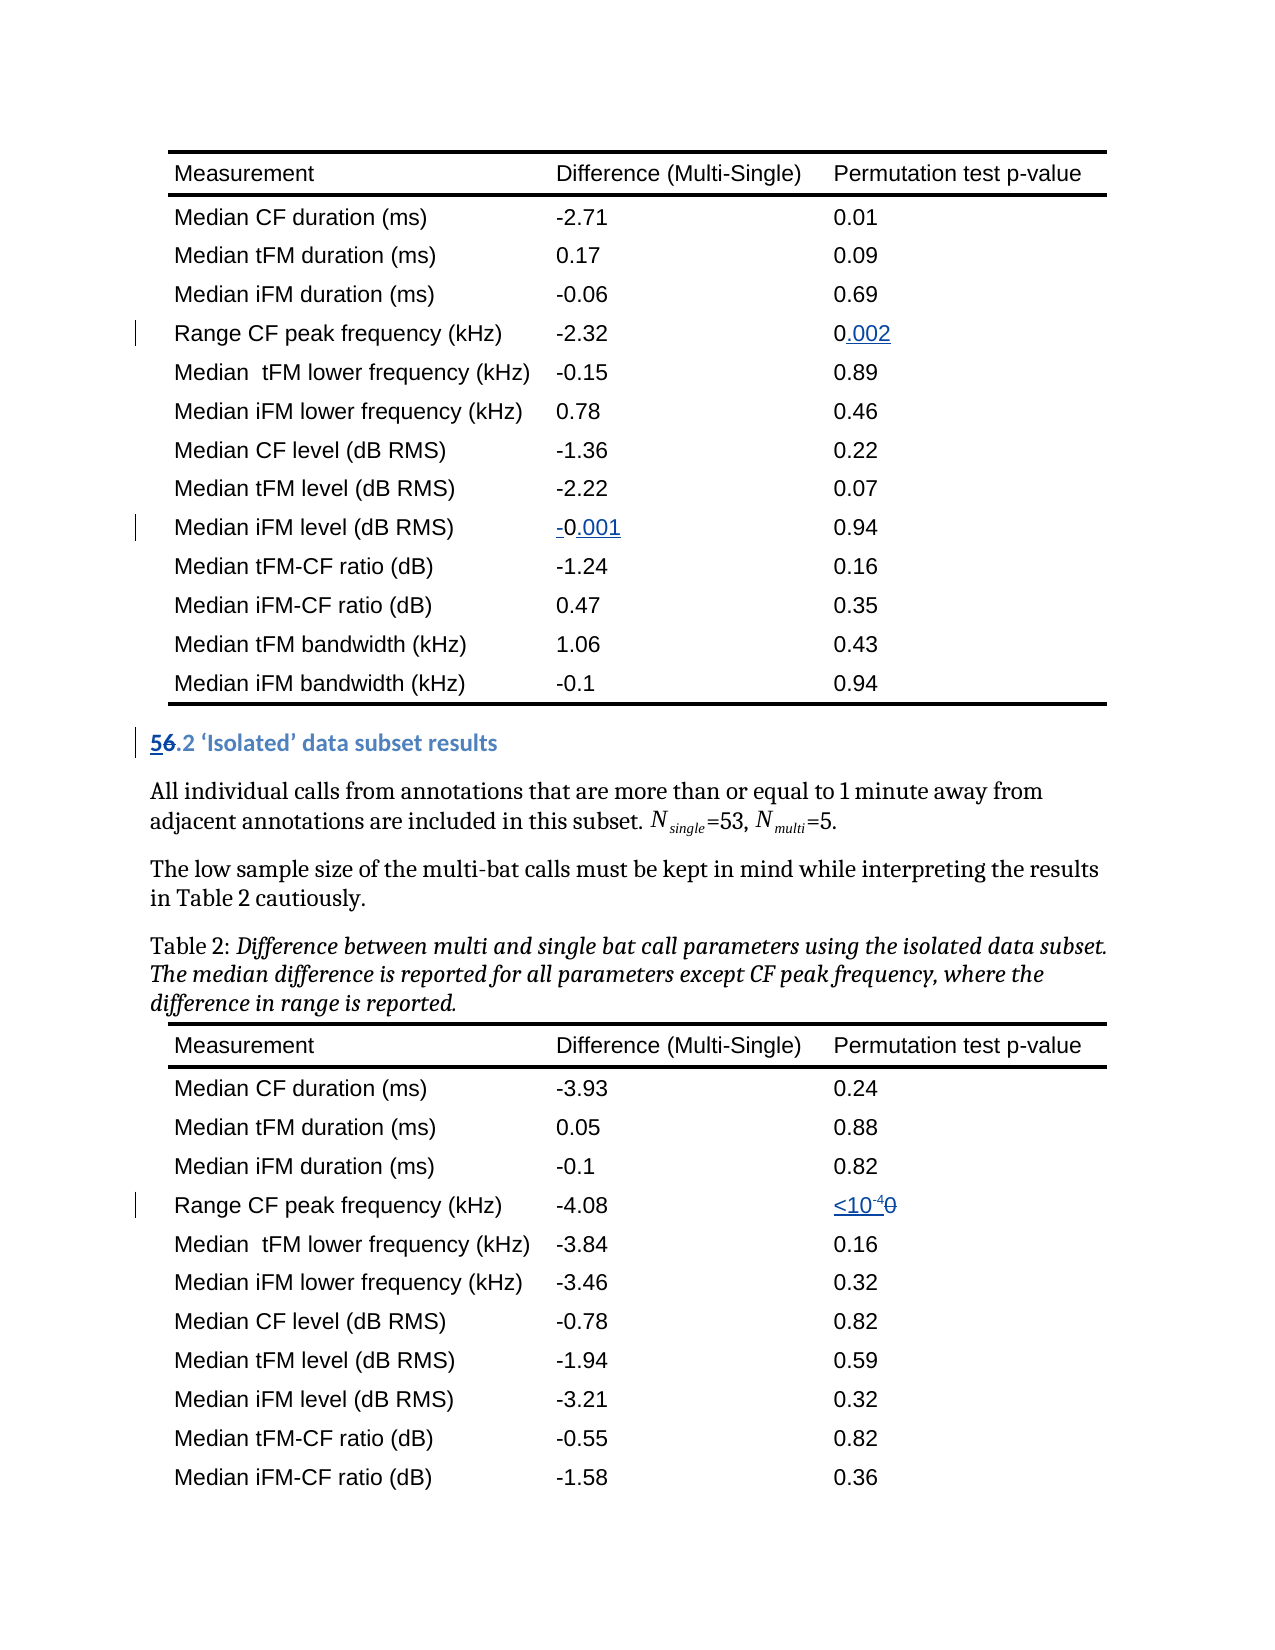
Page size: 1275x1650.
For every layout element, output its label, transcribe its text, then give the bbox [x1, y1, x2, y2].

table_cell Median tFM lower frequency (kHz) [168, 353, 549, 391]
table_cell Median iFM duration (ms) [168, 1147, 549, 1185]
table_cell -3.21 [550, 1380, 827, 1418]
table_cell 0.59 [827, 1341, 1107, 1380]
table_cell -1.58 [550, 1458, 827, 1496]
table_cell Median tFM bandwidth (kHz) [168, 625, 549, 663]
table_header Difference (Multi-Single) [550, 154, 827, 193]
table_cell Range CF peak frequency (kHz) [168, 314, 549, 353]
table_cell 0.82 [827, 1419, 1107, 1457]
table_cell Median tFM duration (ms) [168, 1108, 549, 1147]
table_cell 0.69 [827, 275, 1107, 314]
text The low sample size of the multi-bat calls must be kept in mind while interpreting the results in Table 2 cautiously. [150, 855, 1125, 913]
table_cell -0.15 [550, 353, 827, 391]
table_cell 0.88 [827, 1108, 1107, 1147]
table_cell 0.17 [550, 236, 827, 275]
table_cell Median tFM level (dB RMS) [168, 1341, 549, 1380]
table_cell [827, 1185, 1107, 1224]
subtitle .2 ‘Isolated’ data subset results [150, 727, 1125, 758]
table_cell 0.82 [827, 1302, 1107, 1341]
table_cell 0.47 [550, 586, 827, 624]
table_cell 0.09 [827, 236, 1107, 275]
table_cell 0.78 [550, 391, 827, 430]
table_cell 0.24 [827, 1069, 1107, 1108]
table_cell Median tFM-CF ratio (dB) [168, 547, 549, 586]
table_cell 0.01 [827, 197, 1107, 236]
table_cell -3.46 [550, 1263, 827, 1302]
table_cell Median tFM-CF ratio (dB) [168, 1419, 549, 1457]
table_cell 0.36 [827, 1458, 1107, 1496]
table_cell 0.94 [827, 508, 1107, 547]
table_cell Median CF duration (ms) [168, 1069, 549, 1108]
table_cell 0.05 [550, 1108, 827, 1147]
table_cell 0.94 [827, 664, 1107, 702]
text All individual calls from annotations that are more than or equal to 1 minute away from adjacent annotations are included in this subset. =53, =5. [150, 777, 1125, 837]
table_cell Median iFM-CF ratio (dB) [168, 586, 549, 624]
table_cell 0.89 [827, 353, 1107, 391]
table_cell -0.55 [550, 1419, 827, 1457]
table_cell -1.94 [550, 1341, 827, 1380]
table_cell Range CF peak frequency (kHz) [168, 1185, 549, 1224]
table_cell 0 [550, 508, 827, 547]
table_cell -2.32 [550, 314, 827, 353]
table_cell Median tFM duration (ms) [168, 236, 549, 275]
table_cell -2.71 [550, 197, 827, 236]
table_header Measurement [168, 154, 549, 193]
table_header Measurement [168, 1026, 549, 1065]
table_header Difference (Multi-Single) [550, 1026, 827, 1065]
table_cell 0.32 [827, 1263, 1107, 1302]
table_cell 0 [827, 314, 1107, 353]
table_cell -1.24 [550, 547, 827, 586]
table_cell Median iFM duration (ms) [168, 275, 549, 314]
table_cell Median iFM lower frequency (kHz) [168, 391, 549, 430]
table_cell -0.78 [550, 1302, 827, 1341]
table_header Permutation test p-value [827, 1026, 1107, 1065]
table_cell 0.07 [827, 469, 1107, 508]
table_cell 0.35 [827, 586, 1107, 624]
table_cell Median iFM lower frequency (kHz) [168, 1263, 549, 1302]
table_cell -3.93 [550, 1069, 827, 1108]
table_cell Median iFM level (dB RMS) [168, 1380, 549, 1418]
table_cell -2.22 [550, 469, 827, 508]
table_cell -1.36 [550, 430, 827, 469]
table_cell Median tFM level (dB RMS) [168, 469, 549, 508]
table_cell 0.46 [827, 391, 1107, 430]
table_cell Median CF duration (ms) [168, 197, 549, 236]
table_cell Median iFM-CF ratio (dB) [168, 1458, 549, 1496]
table_cell 0.43 [827, 625, 1107, 663]
table_cell -0.06 [550, 275, 827, 314]
table_header Permutation test p-value [827, 154, 1107, 193]
table_cell 0.16 [827, 1224, 1107, 1263]
table_cell Median tFM lower frequency (kHz) [168, 1224, 549, 1263]
table_cell 1.06 [550, 625, 827, 663]
table_cell -3.84 [550, 1224, 827, 1263]
table_cell Median iFM level (dB RMS) [168, 508, 549, 547]
table_cell 0.82 [827, 1147, 1107, 1185]
table_cell 0.32 [827, 1380, 1107, 1418]
table_cell Median iFM bandwidth (kHz) [168, 664, 549, 702]
table_cell -0.1 [550, 664, 827, 702]
text Table 2: Difference between multi and single bat call parameters using the isolated data subset. The median difference is reported for all parameters except CF peak frequency, where the difference in range is reported. [150, 932, 1125, 1018]
table_cell Median CF level (dB RMS) [168, 1302, 549, 1341]
table_cell -0.1 [550, 1147, 827, 1185]
table_cell 0.22 [827, 430, 1107, 469]
table_cell -4.08 [550, 1185, 827, 1224]
table_cell Median CF level (dB RMS) [168, 430, 549, 469]
table_cell 0.16 [827, 547, 1107, 586]
